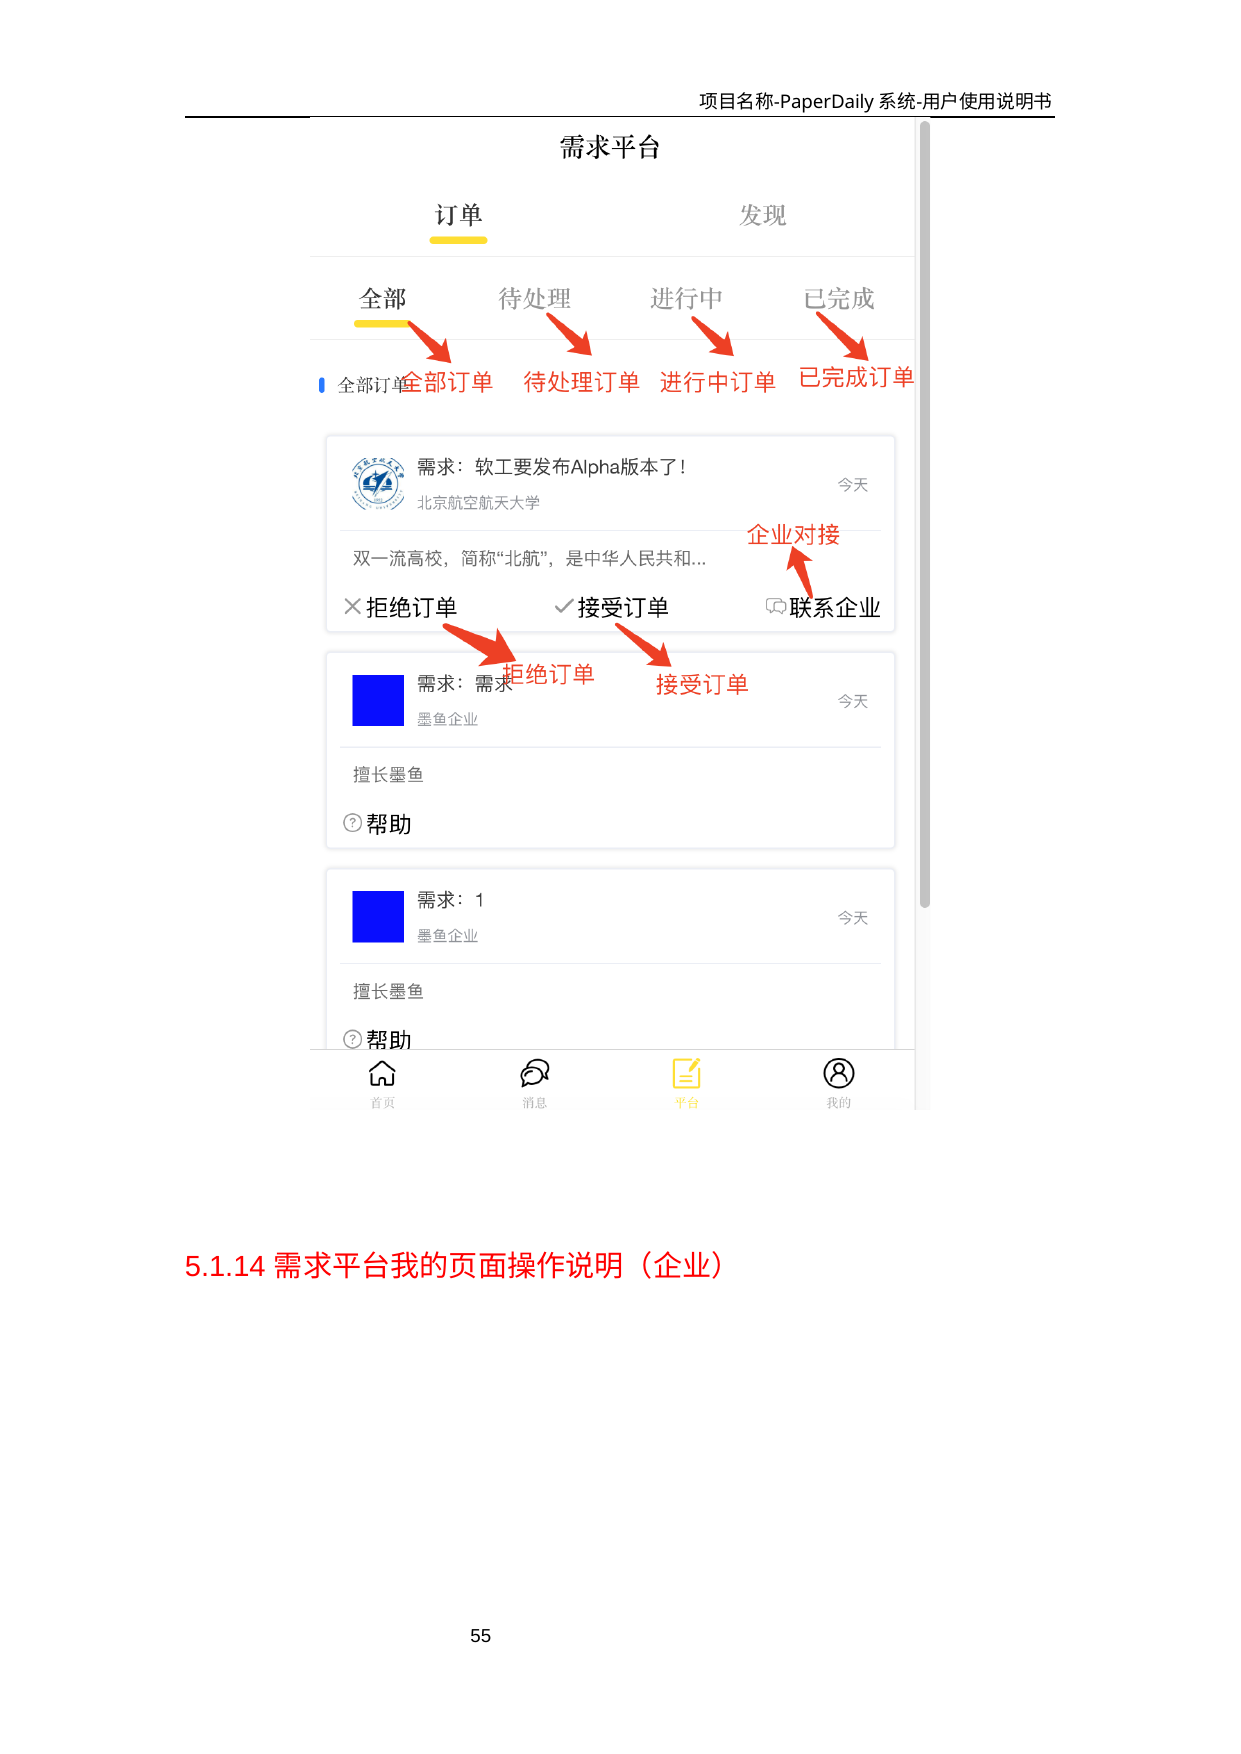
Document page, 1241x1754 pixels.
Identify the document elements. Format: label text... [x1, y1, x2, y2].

picture [310, 117, 931, 1110]
subtitle 5.1.14 需求平台我的页面操作说明（企业） [184, 1243, 1056, 1285]
